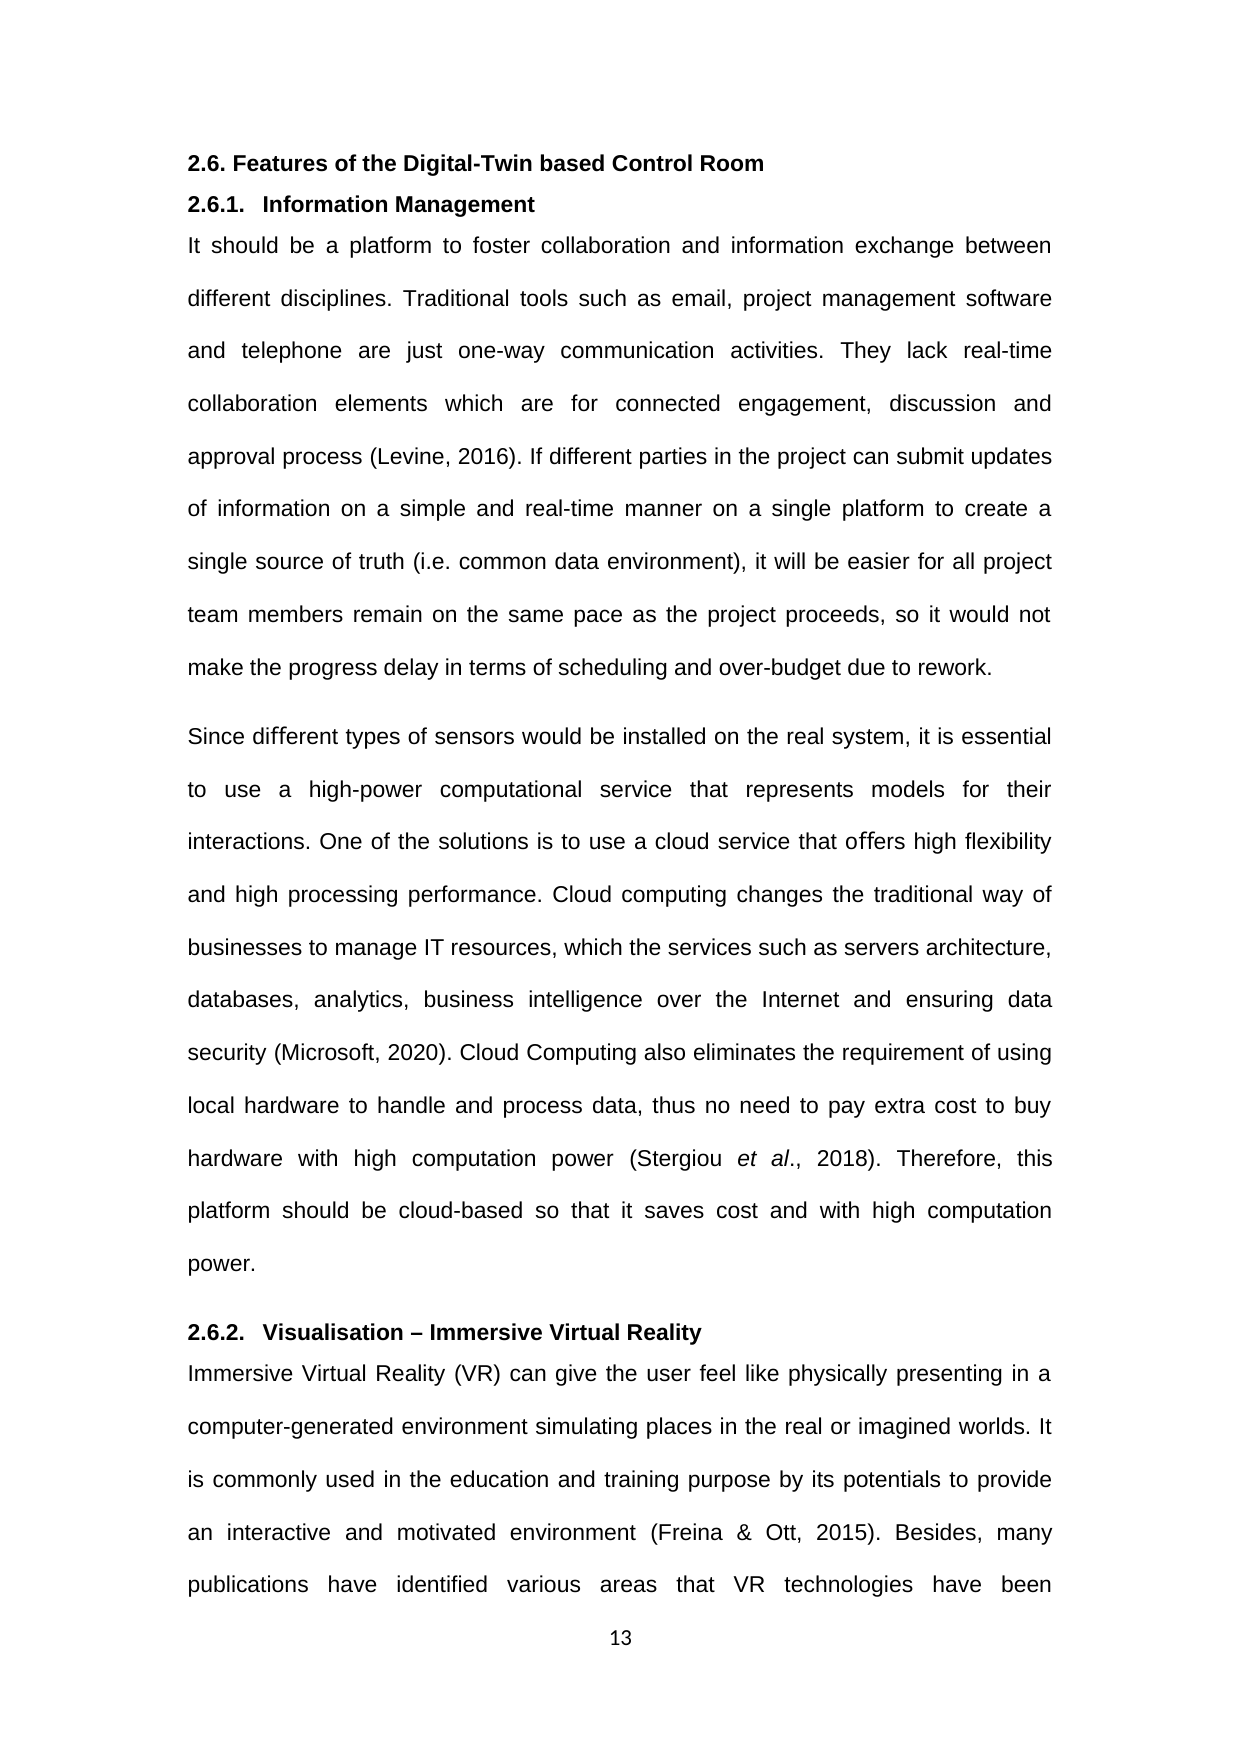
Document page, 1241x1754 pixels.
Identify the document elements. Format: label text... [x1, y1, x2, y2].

text Since diﬀerent types of sensors would be installed on the real system, it is essential to use a high-power computational service that represents models for their interactions. One of the solutions is to use a cloud service that oﬀers high ﬂexibility and high processing performance. Cloud computing changes the traditional way of businesses to manage IT resources, which the services such as servers architecture, databases, analytics, business intelligence over the Internet and ensuring data security (Microsoft, 2020). Cloud Computing also eliminates the requirement of using local hardware to handle and process data, thus no need to pay extra cost to buy hardware with high computation power (Stergiou et al., 2018). Therefore, this platform should be cloud-based so that it saves cost and with high computation power. [187, 723, 1053, 1276]
subtitle Information Management [187, 191, 1053, 217]
subtitle Features of the Digital-Twin based Control Room [187, 150, 1053, 176]
text It should be a platform to foster collaboration and information exchange between different disciplines. Traditional tools such as email, project management software and telephone are just one-way communication activities. They lack real-time collaboration elements which are for connected engagement, discussion and approval process (Levine, 2016). If different parties in the project can submit updates of information on a simple and real-time manner on a single platform to create a single source of truth (i.e. common data environment), it will be easier for all project team members remain on the same pace as the project proceeds, so it would not make the progress delay in terms of scheduling and over-budget due to rework. [187, 232, 1053, 680]
subtitle Visualisation – Immersive Virtual Reality [187, 1319, 1053, 1346]
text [187, 1360, 1053, 1597]
